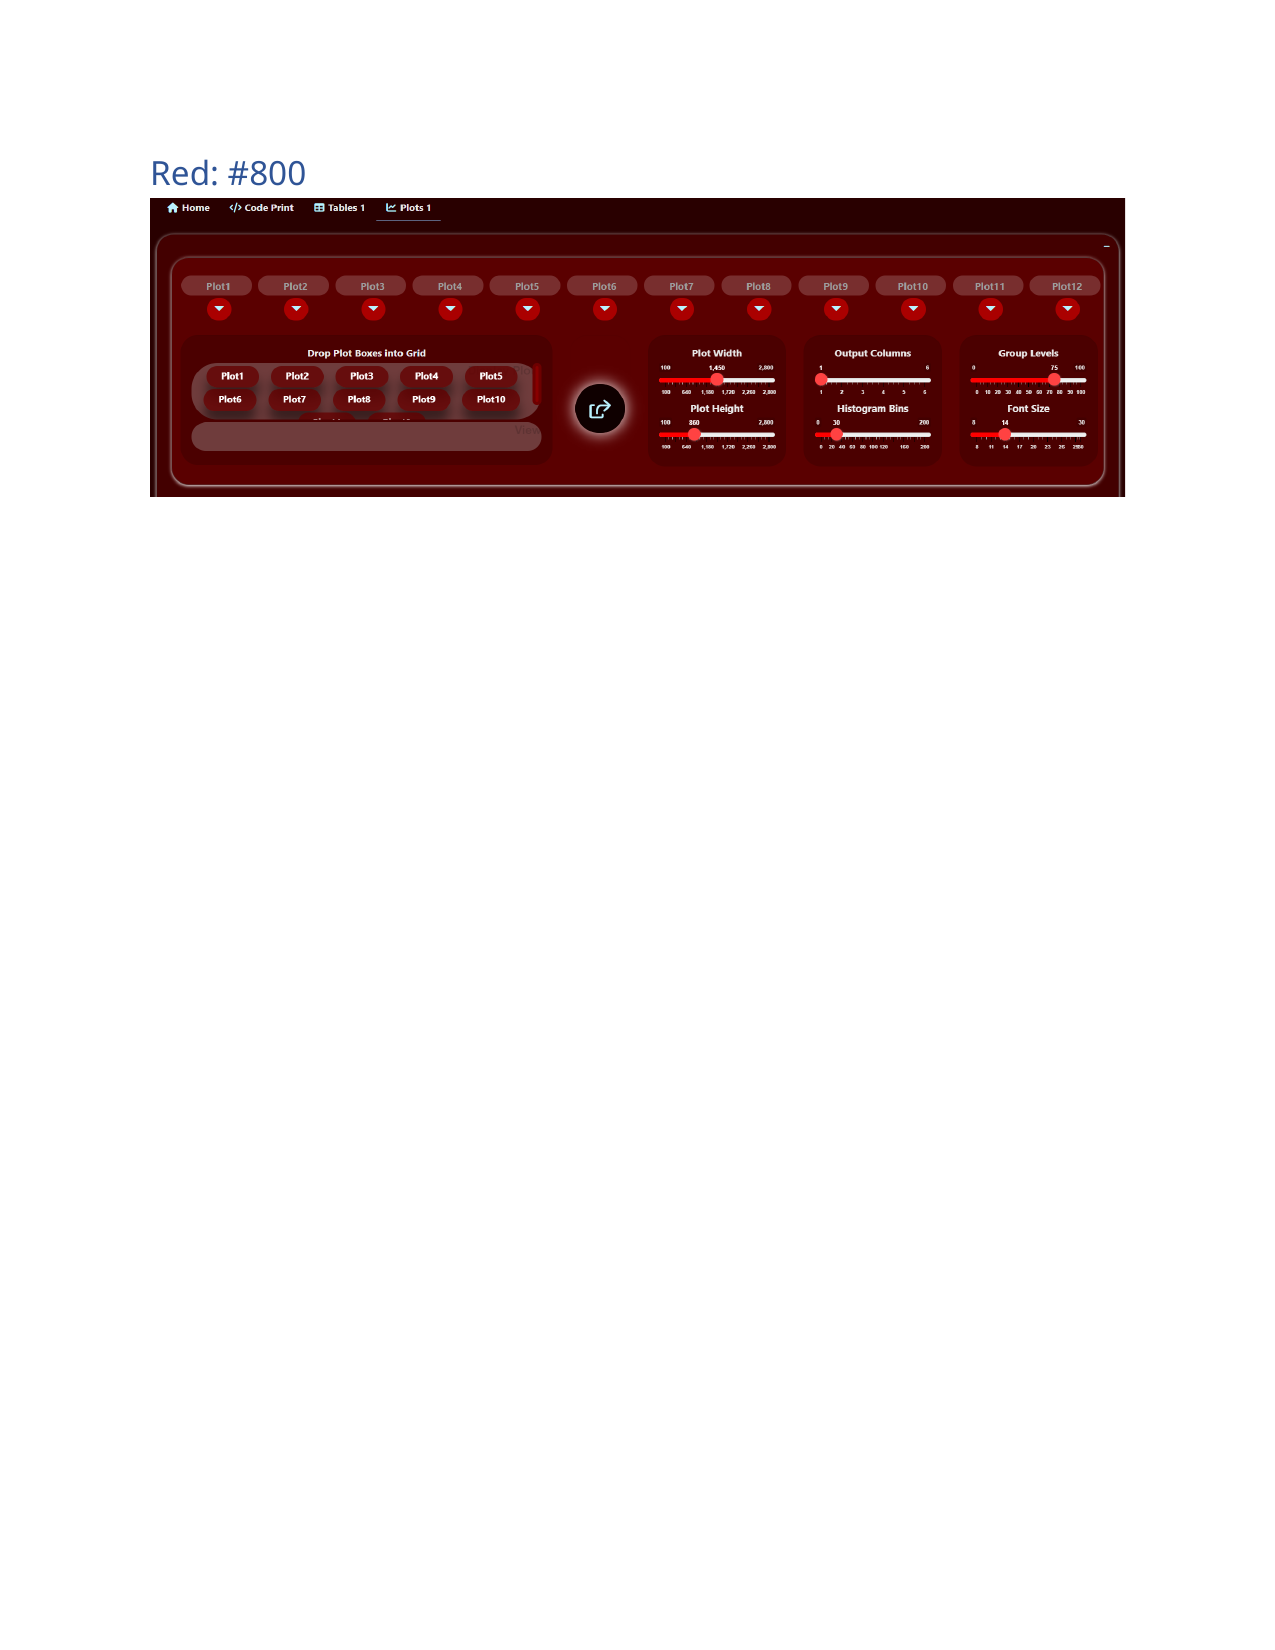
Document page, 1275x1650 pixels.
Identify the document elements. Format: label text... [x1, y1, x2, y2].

picture [150, 198, 1125, 497]
subtitle Red: #800 [150, 150, 1125, 195]
